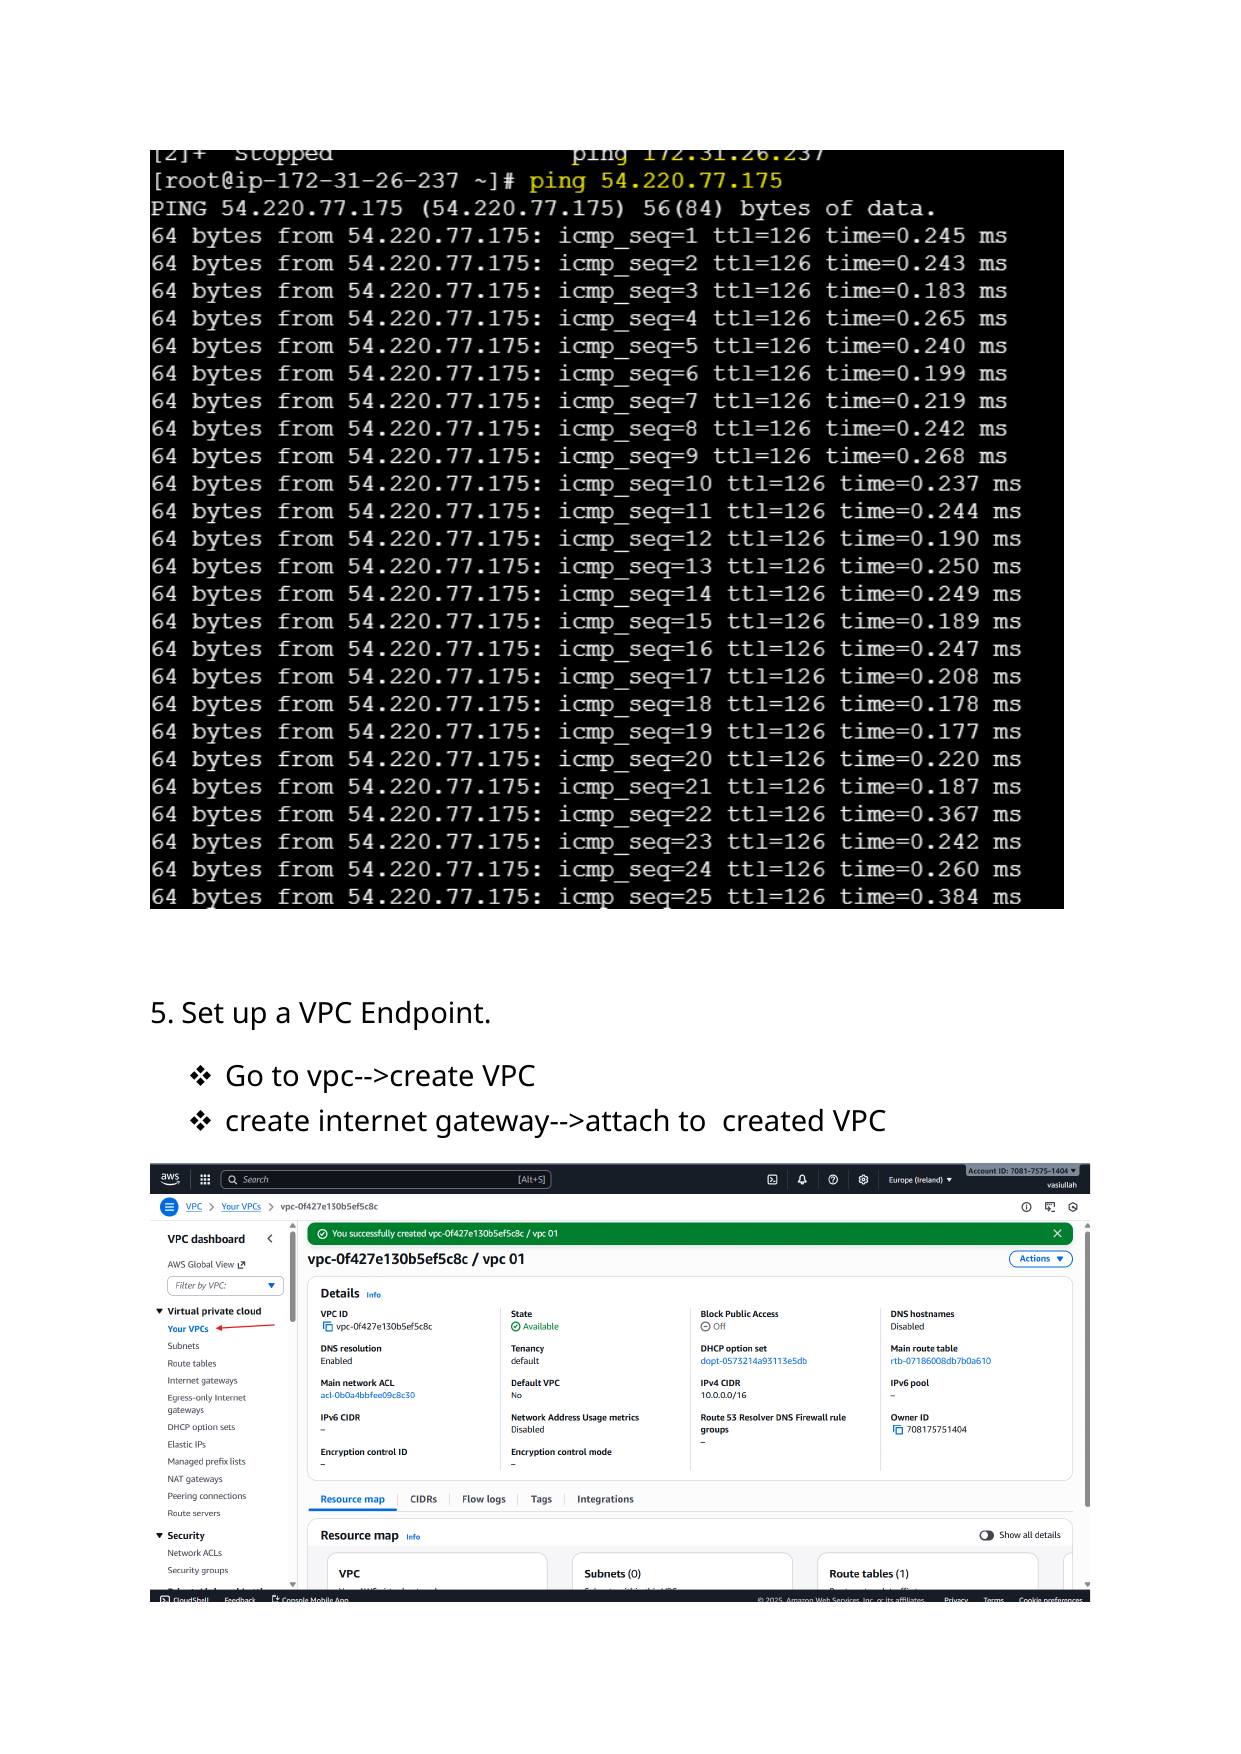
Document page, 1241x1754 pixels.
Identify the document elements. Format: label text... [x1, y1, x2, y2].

picture [150, 150, 1064, 909]
list Go to vpc-->create VPC [187, 1055, 1090, 1095]
text 5. Set up a VPC Endpoint. [150, 993, 1090, 1032]
picture [150, 1163, 1091, 1602]
list create internet gateway-->attach to created VPC [187, 1101, 1090, 1140]
